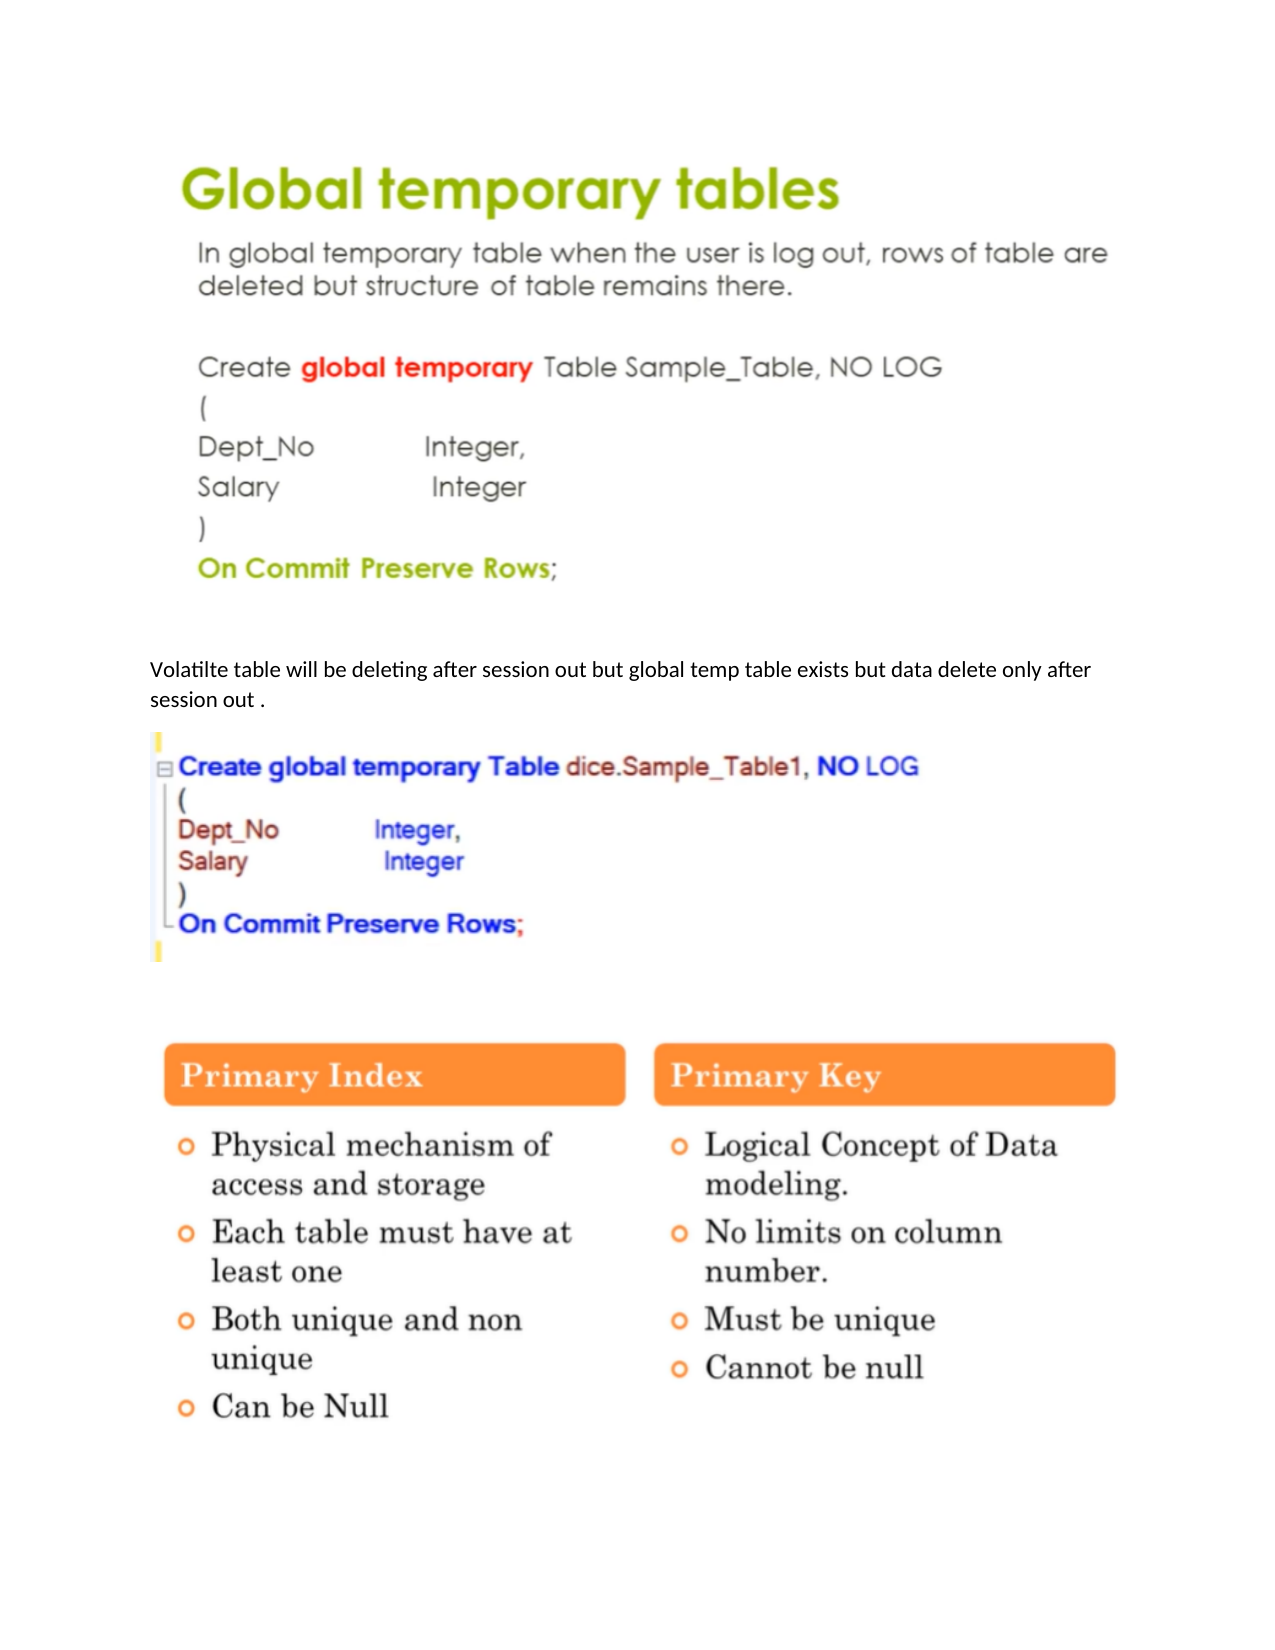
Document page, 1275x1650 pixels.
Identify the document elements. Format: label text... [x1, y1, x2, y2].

picture [150, 732, 1125, 962]
picture [150, 150, 1125, 590]
text Volatilte table will be deleting after session out but global temp table exists but data delete only after session out . [150, 655, 1125, 713]
picture [150, 1027, 1125, 1450]
